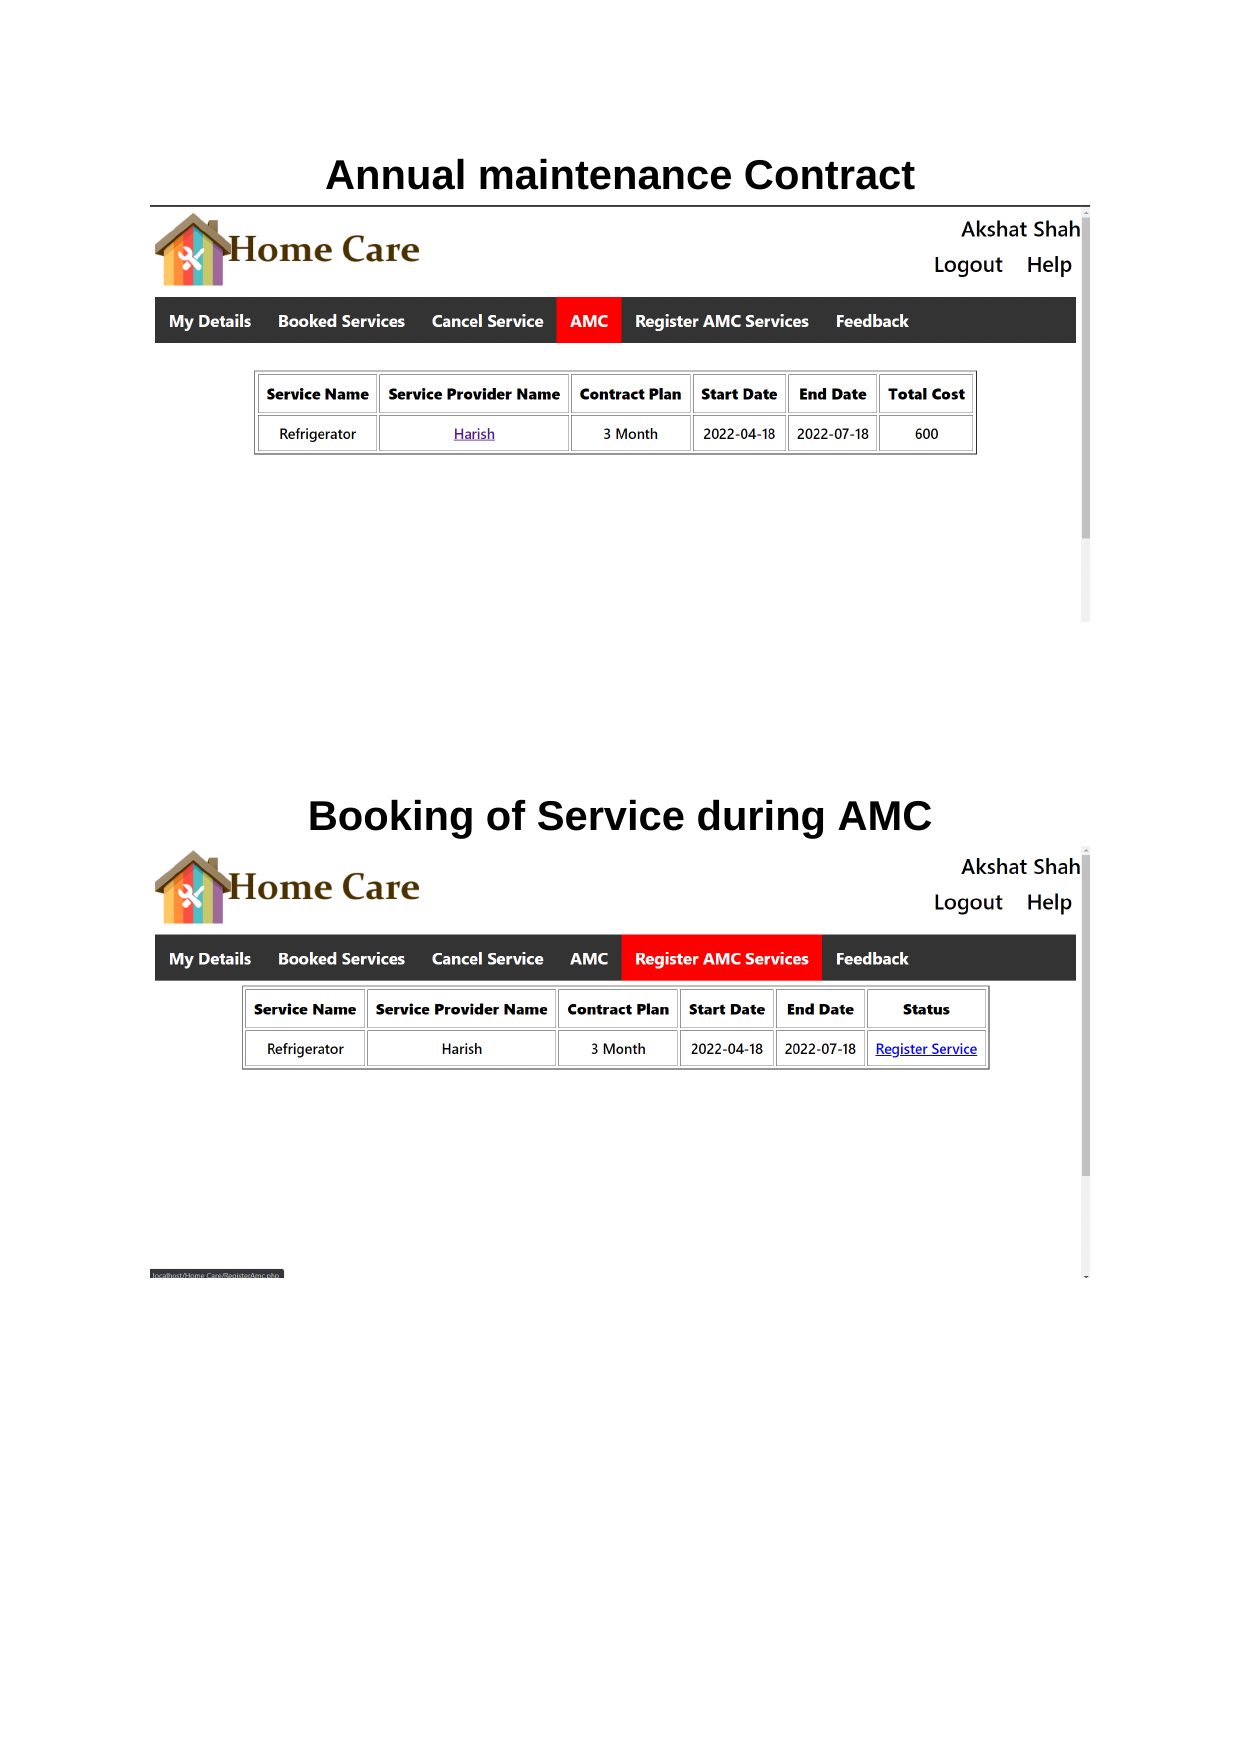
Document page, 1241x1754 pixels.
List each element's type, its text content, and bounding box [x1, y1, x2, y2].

picture [150, 846, 1091, 1278]
picture [150, 205, 1091, 622]
text Annual maintenance Contract [150, 150, 1090, 198]
text Booking of Service during AMC [150, 791, 1090, 839]
